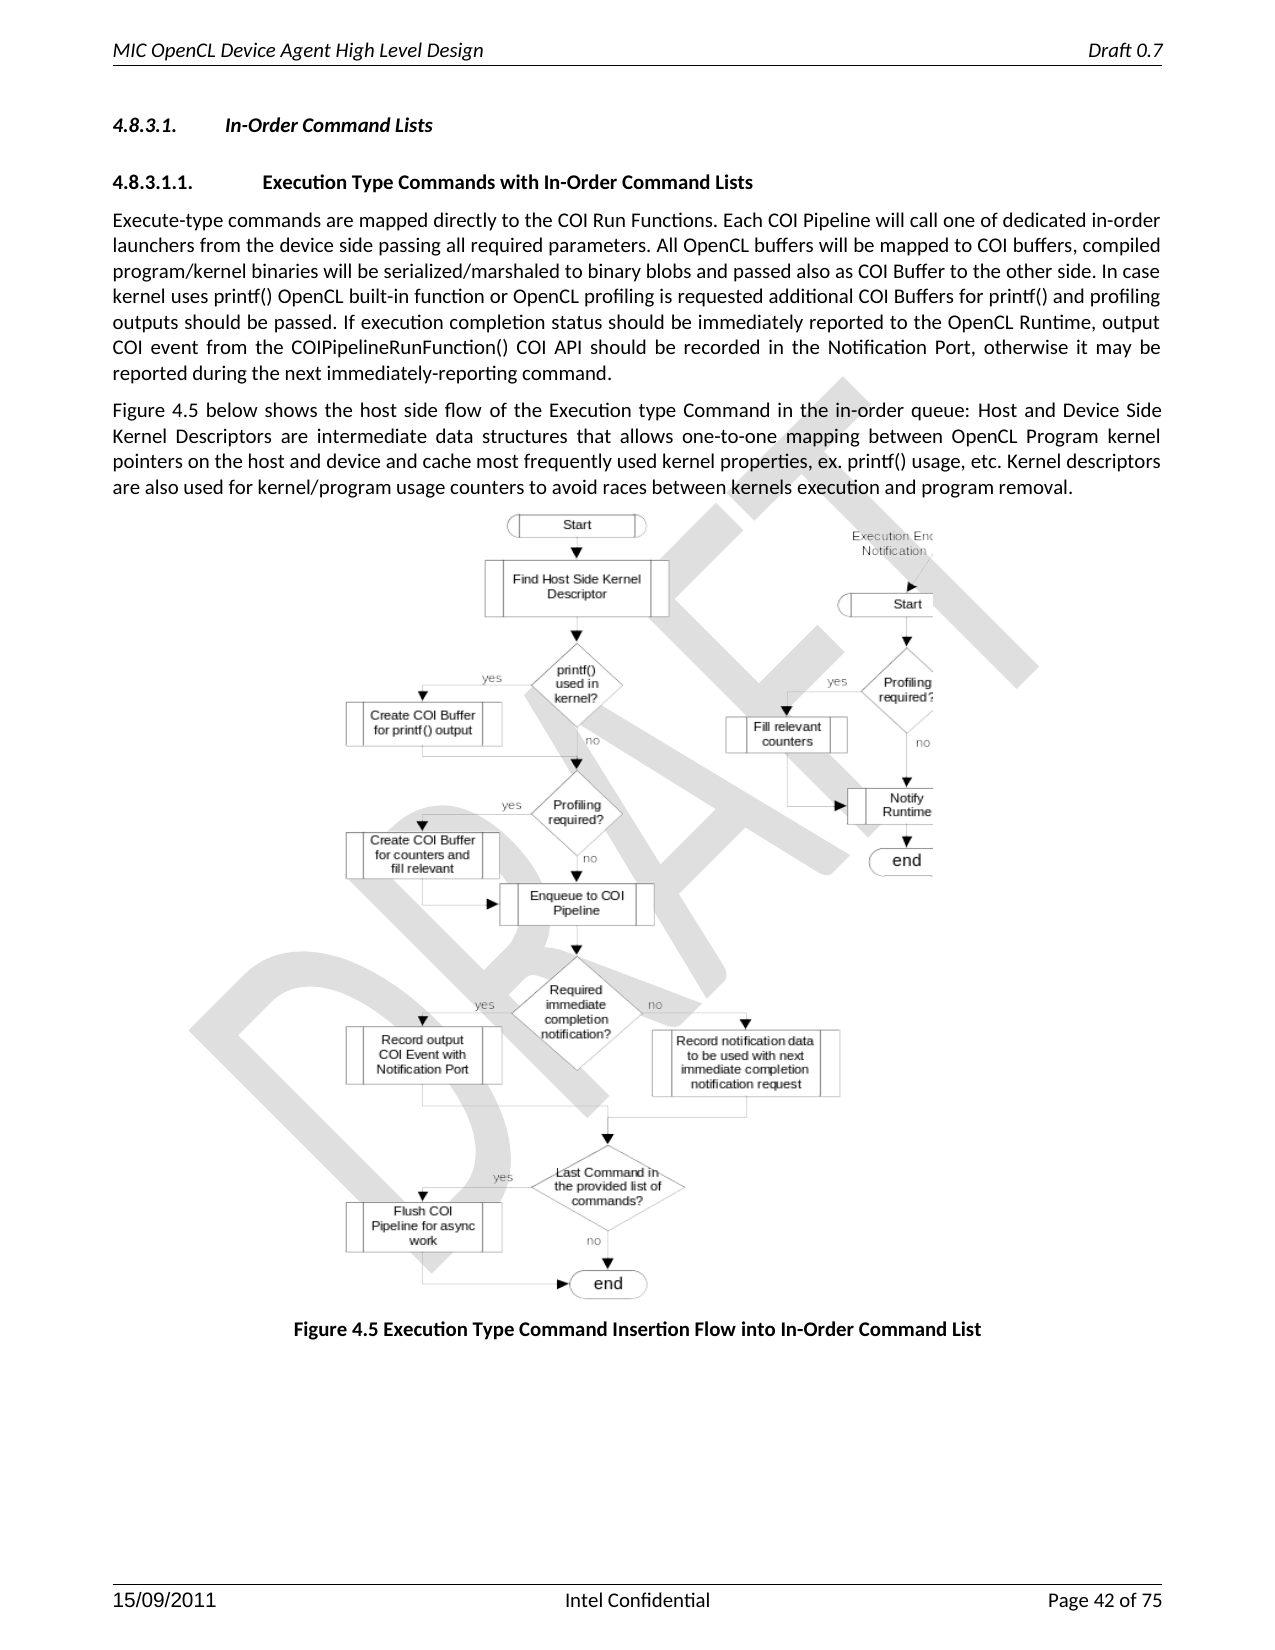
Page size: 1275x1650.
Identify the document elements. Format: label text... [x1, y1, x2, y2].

subtitle Execution Type Commands with In-Order Command Lists [112, 169, 1162, 195]
text Execute-type commands are mapped directly to the COI Run Functions. Each COI Pipeline will call one of dedicated in-order launchers from the device side passing all required parameters. All OpenCL buffers will be mapped to COI buffers, compiled program/kernel binaries will be serialized/marshaled to binary blobs and passed also as COI Buffer to the other side. In case kernel uses printf() OpenCL built-in function or OpenCL profiling is requested additional COI Buffers for printf() and profiling outputs should be passed. If execution completion status should be immediately reported to the OpenCL Runtime, output COI event from the COIPipelineRunFunction() COI API should be recorded in the Notification Port, otherwise it may be reported during the next immediately-reporting command. [112, 207, 1162, 385]
text below shows the host side flow of the Execution type Command in the in-order queue: Host and Device Side Kernel Descriptors are intermediate data structures that allows one-to-one mapping between OpenCL Program kernel pointers on the host and device and cache most frequently used kernel properties, ex. printf() usage, etc. Kernel descriptors are also used for kernel/program usage counters to avoid races between kernels execution and program removal. [112, 398, 1162, 499]
subtitle In-Order Command Lists [112, 112, 1162, 138]
